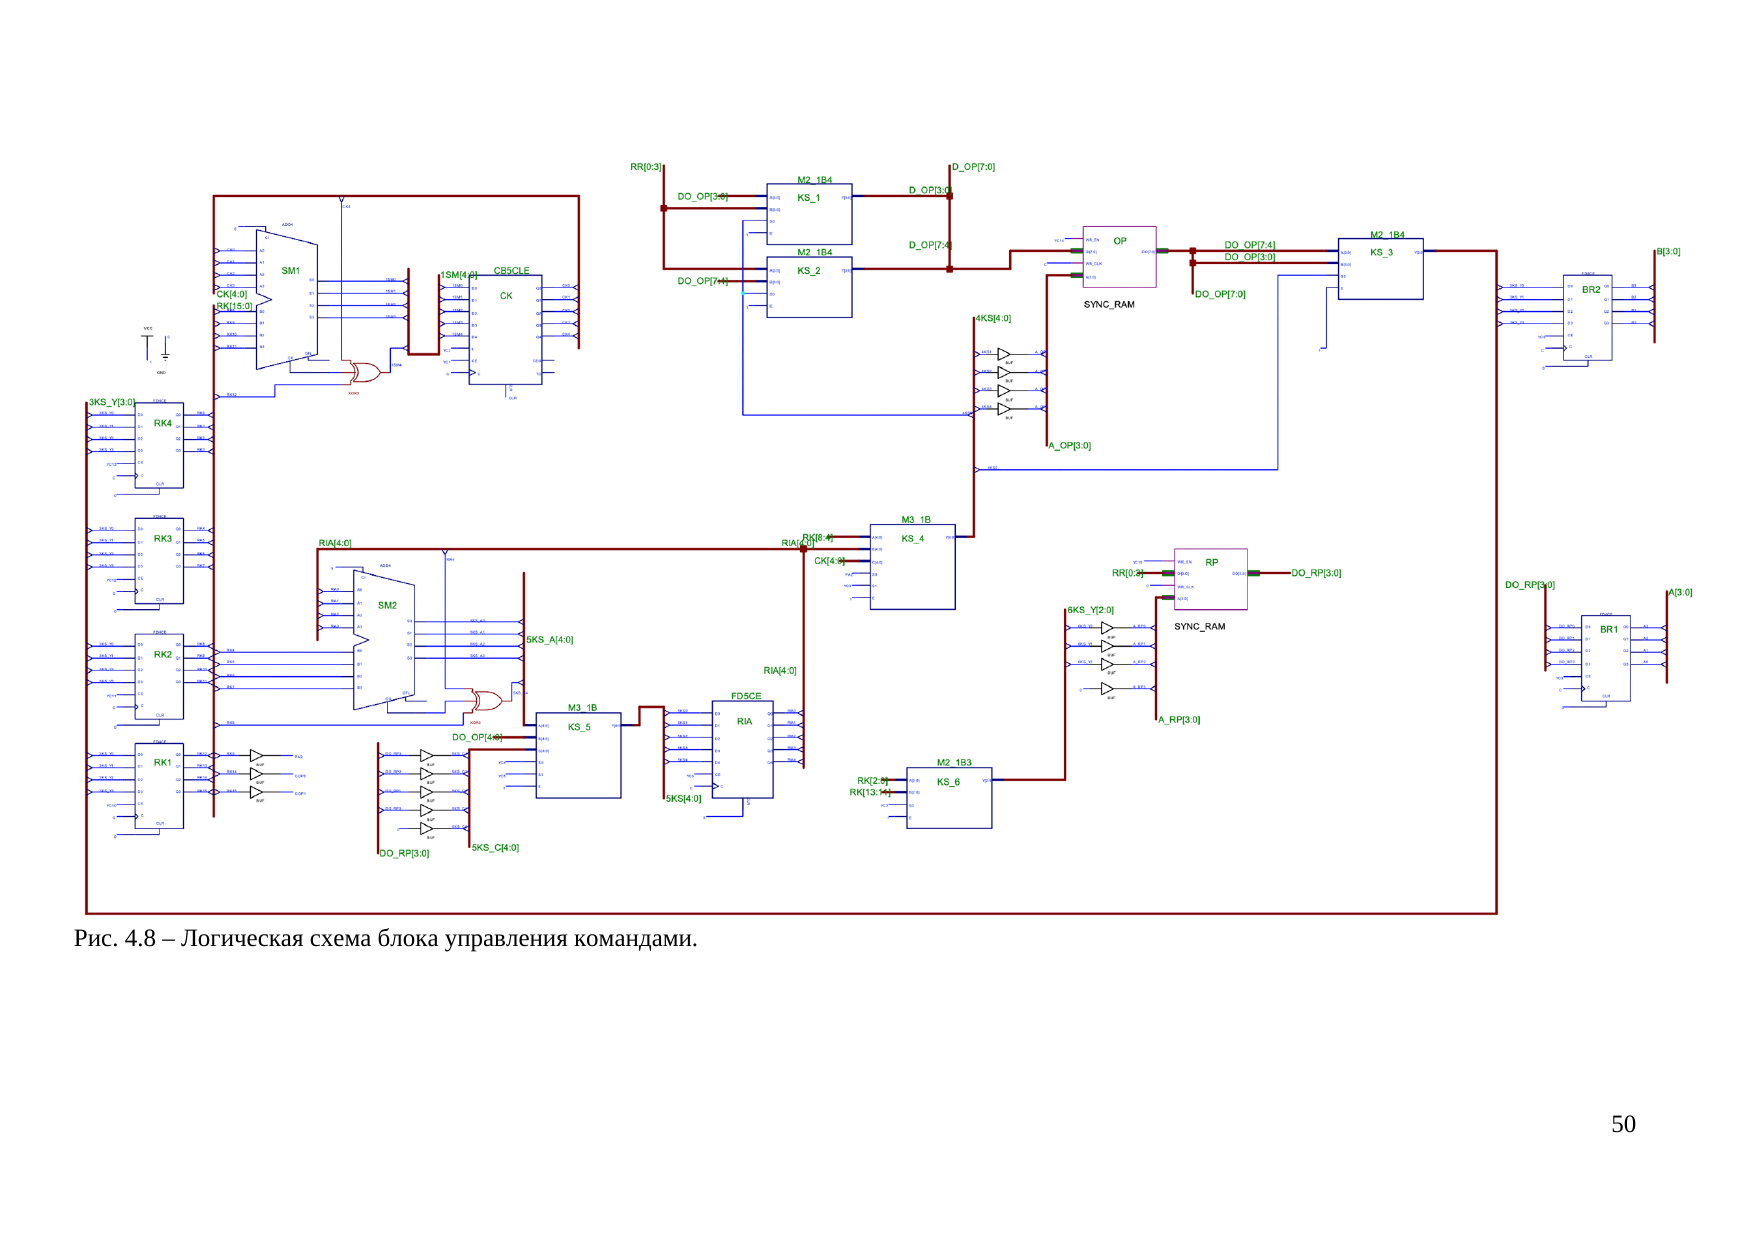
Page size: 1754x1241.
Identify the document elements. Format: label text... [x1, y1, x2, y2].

picture [73, 146, 1699, 923]
text Рис. 4.8 – Логическая схема блока управления командами. [74, 923, 1636, 952]
